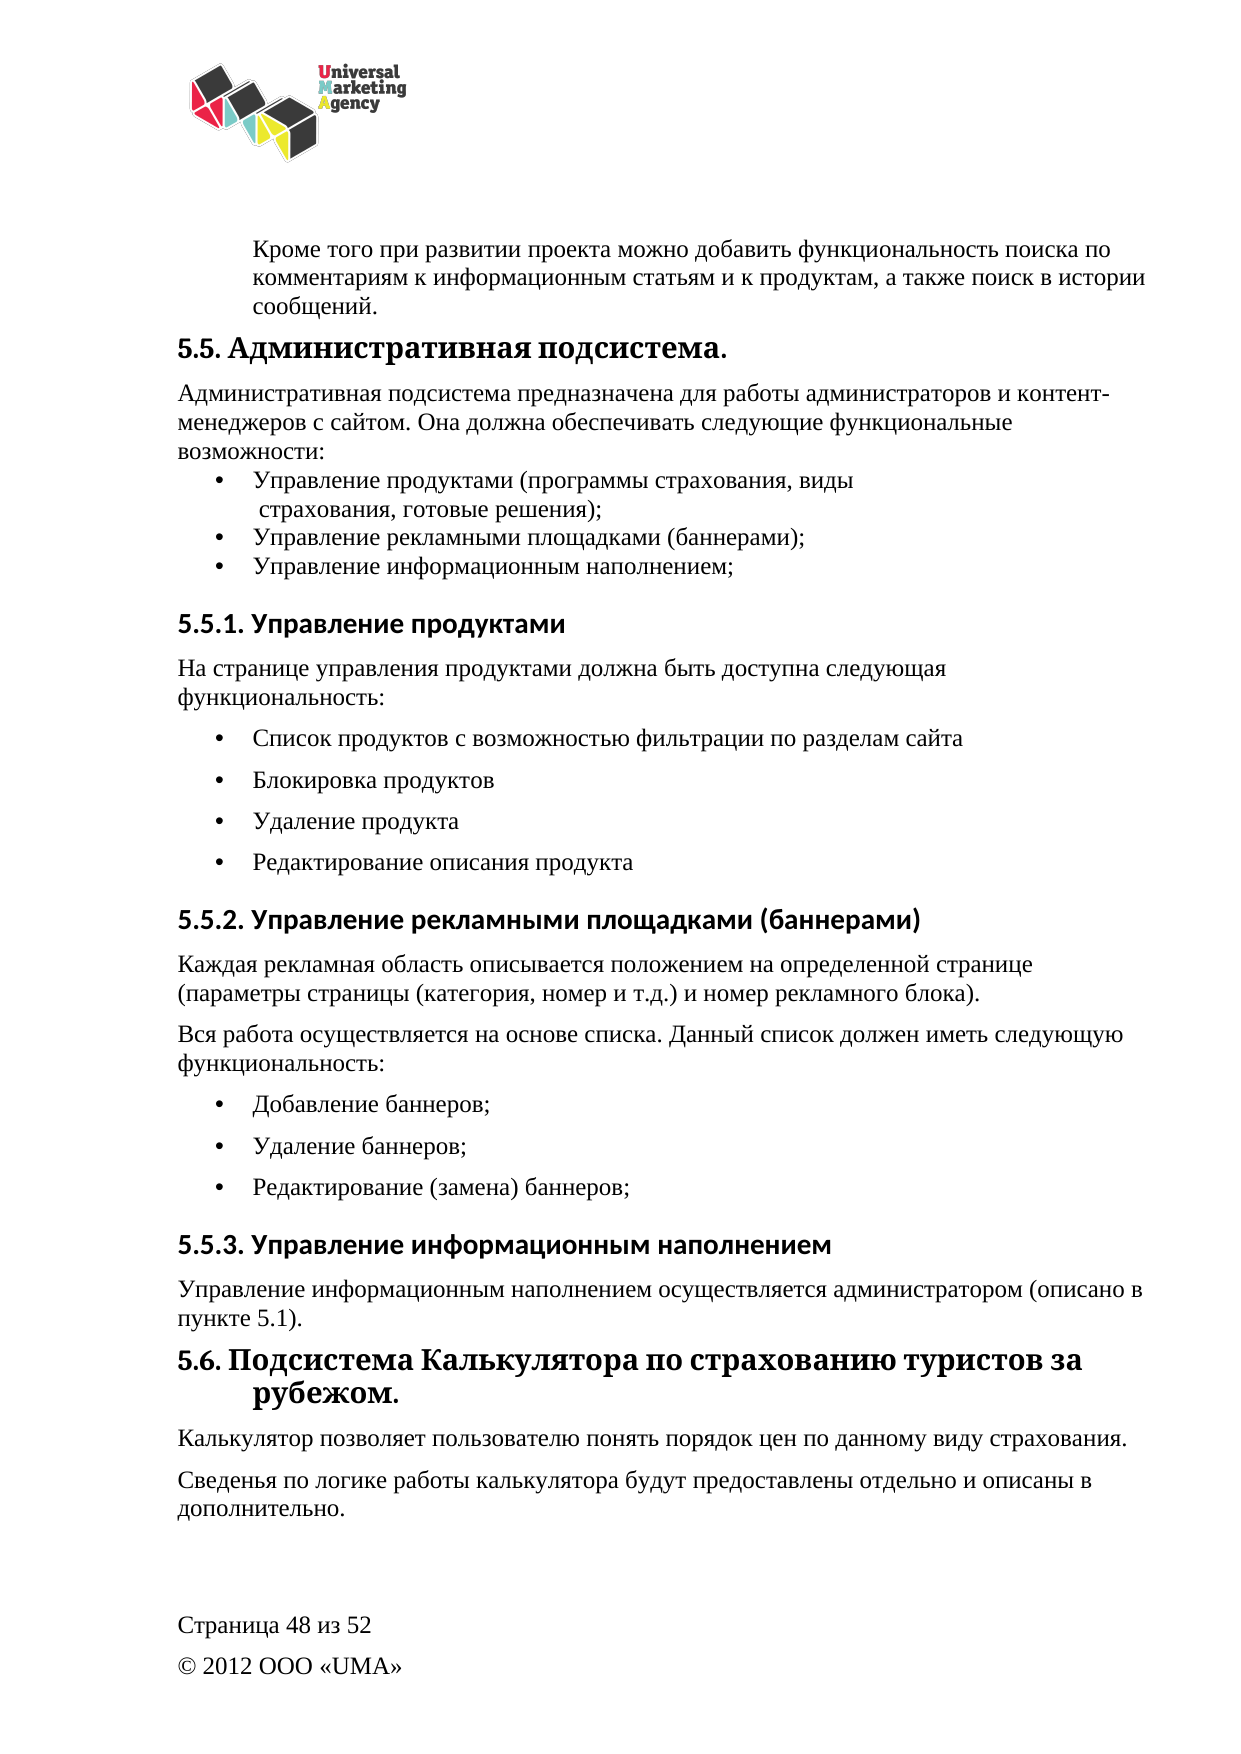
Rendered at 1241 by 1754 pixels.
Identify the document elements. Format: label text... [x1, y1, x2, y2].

subtitle 5.5.3. Управление информационным наполнением [177, 1226, 1152, 1261]
text На странице управления продуктами должна быть доступна следующая функциональность: [177, 653, 1152, 711]
text Вся работа осуществляется на основе списка. Данный список должен иметь следующую функциональность: [177, 1019, 1152, 1077]
list Управление информационным наполнением; [215, 551, 1152, 580]
text Сведенья по логике работы калькулятора будут предоставлены отдельно и описаны в дополнительно. [177, 1465, 1152, 1522]
list Редактирование описания продукта [215, 847, 1152, 876]
text Управление информационным наполнением осуществляется администратором (описано в пункте 5.1). [177, 1274, 1152, 1331]
list страхования, готовые решения); [252, 494, 1152, 522]
list Редактирование (замена) баннеров; [215, 1172, 1152, 1201]
subtitle 5.6. Подсистема Калькулятора по страхованию туристов за рубежом. [177, 1344, 1152, 1411]
picture [177, 24, 415, 193]
subtitle 5.5. Административная подсистема. [177, 332, 1152, 366]
list Управление продуктами (программы страхования, виды [215, 465, 1152, 494]
list Управление рекламными площадками (баннерами); [215, 522, 1152, 551]
subtitle 5.5.1. Управление продуктами [177, 605, 1152, 641]
list Добавление баннеров; [215, 1089, 1152, 1118]
text Калькулятор позволяет пользователю понять порядок цен по данному виду страхования. [177, 1423, 1152, 1452]
subtitle 5.5.2. Управление рекламными площадками (баннерами) [177, 901, 1152, 937]
list Административная подсистема предназначена для работы администраторов и контент-менеджеров с сайтом. Она должна обеспечивать следующие функциональные возможности: [177, 378, 1152, 465]
text Каждая рекламная область описывается положением на определенной странице (параметры страницы (категория, номер и т.д.) и номер рекламного блока). [177, 949, 1152, 1007]
list Удаление продукта [215, 806, 1152, 835]
list Удаление баннеров; [215, 1131, 1152, 1159]
list Блокировка продуктов [215, 764, 1152, 793]
list Кроме того при развитии проекта можно добавить функциональность поиска по комментариям к информационным статьям и к продуктам, а также поиск в истории сообщений. [252, 234, 1152, 320]
list Список продуктов с возможностью фильтрации по разделам сайта [215, 723, 1152, 752]
